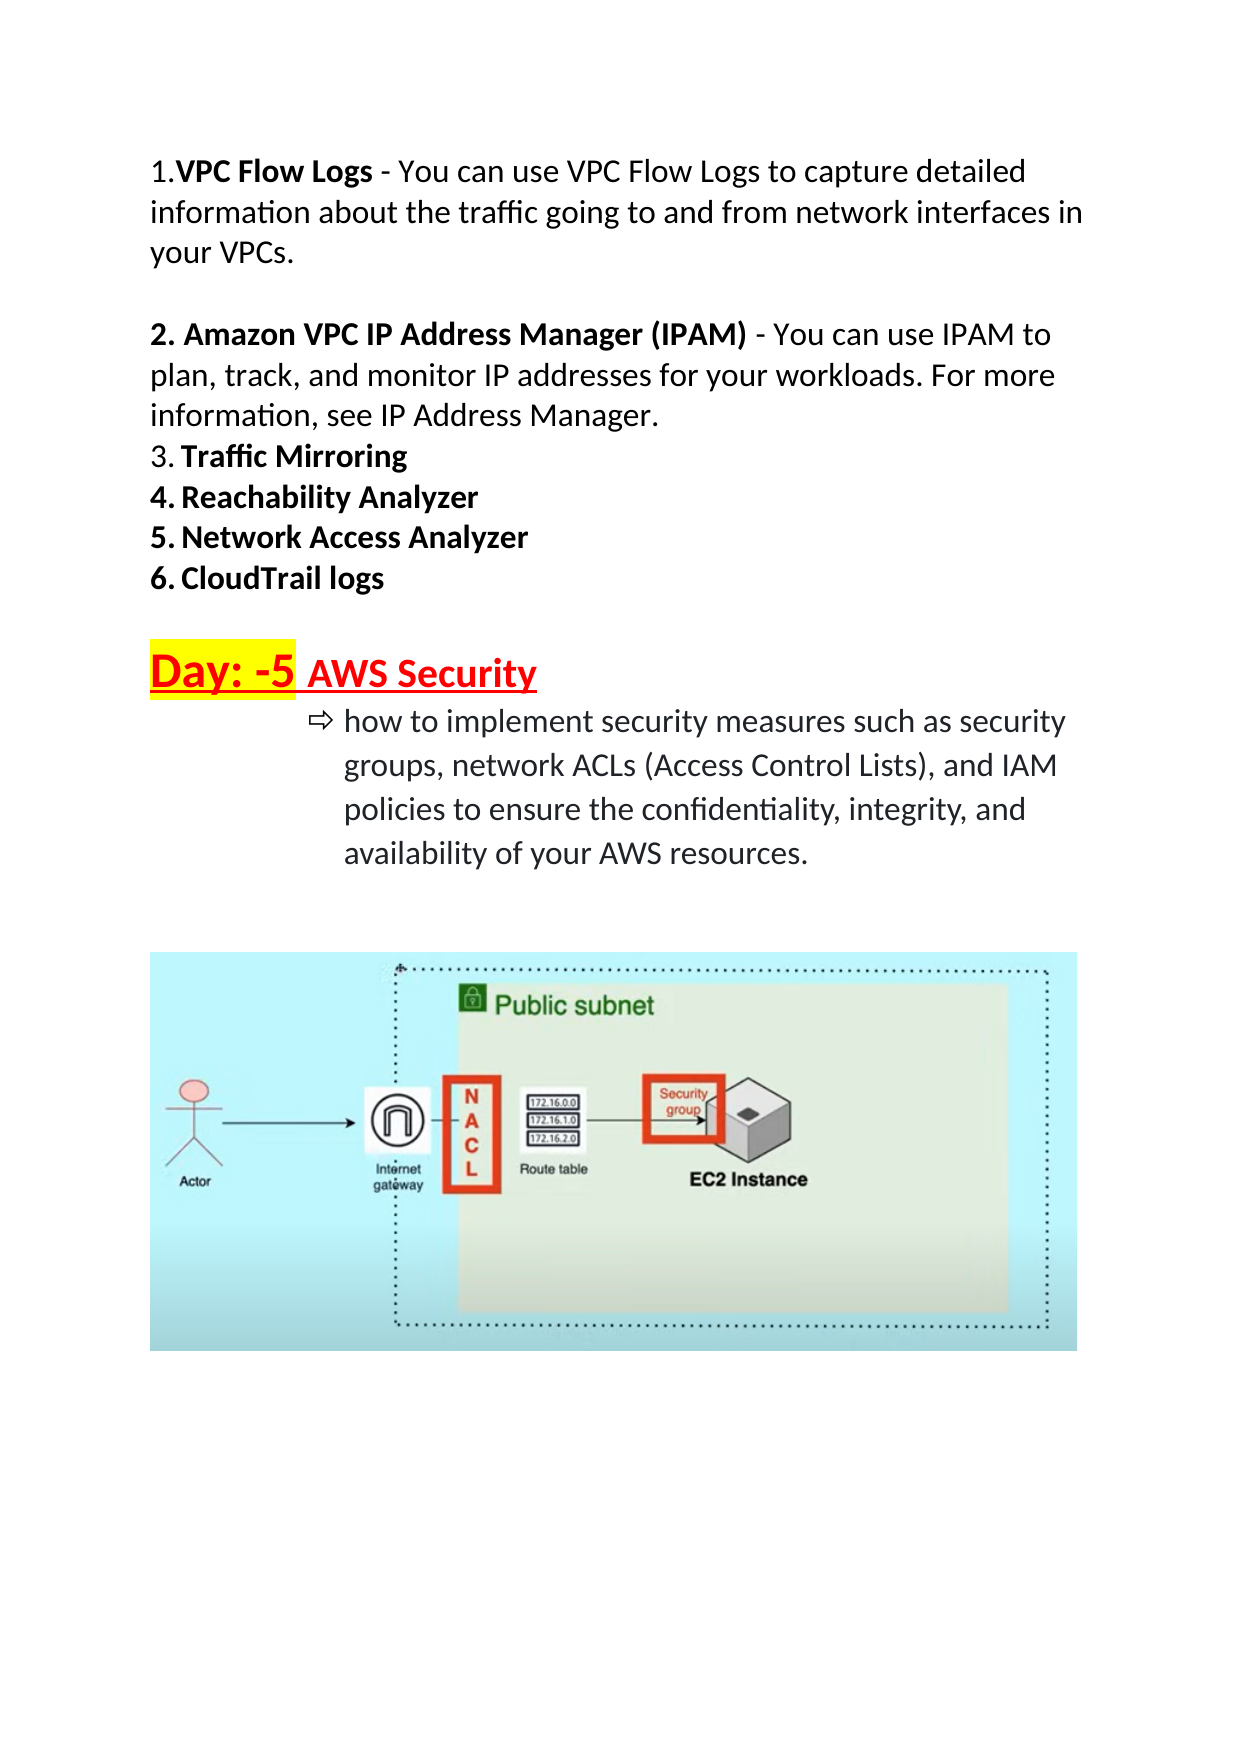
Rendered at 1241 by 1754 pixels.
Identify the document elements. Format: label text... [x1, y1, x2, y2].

text 5. Network Access Analyzer [150, 517, 1090, 557]
picture [150, 952, 1078, 1351]
text 6. CloudTrail logs [150, 557, 1090, 598]
text 1.VPC Flow Logs - You can use VPC Flow Logs to capture detailed information about the traffic going to and from network interfaces in your VPCs. [150, 150, 1090, 272]
text 2. Amazon VPC IP Address Manager (IPAM) - You can use IPAM to plan, track, and monitor IP addresses for your workloads. For more information, see IP Address Manager. [150, 313, 1090, 435]
text Day: -5 AWS Security [296, 639, 1090, 700]
list how to implement security measures such as security groups, network ACLs (Access Control Lists), and IAM policies to ensure the confidentiality, integrity, and availability of your AWS resources. [306, 700, 1090, 872]
text 3. Traffic Mirroring [150, 435, 1090, 476]
text 4. Reachability Analyzer [150, 476, 1090, 517]
